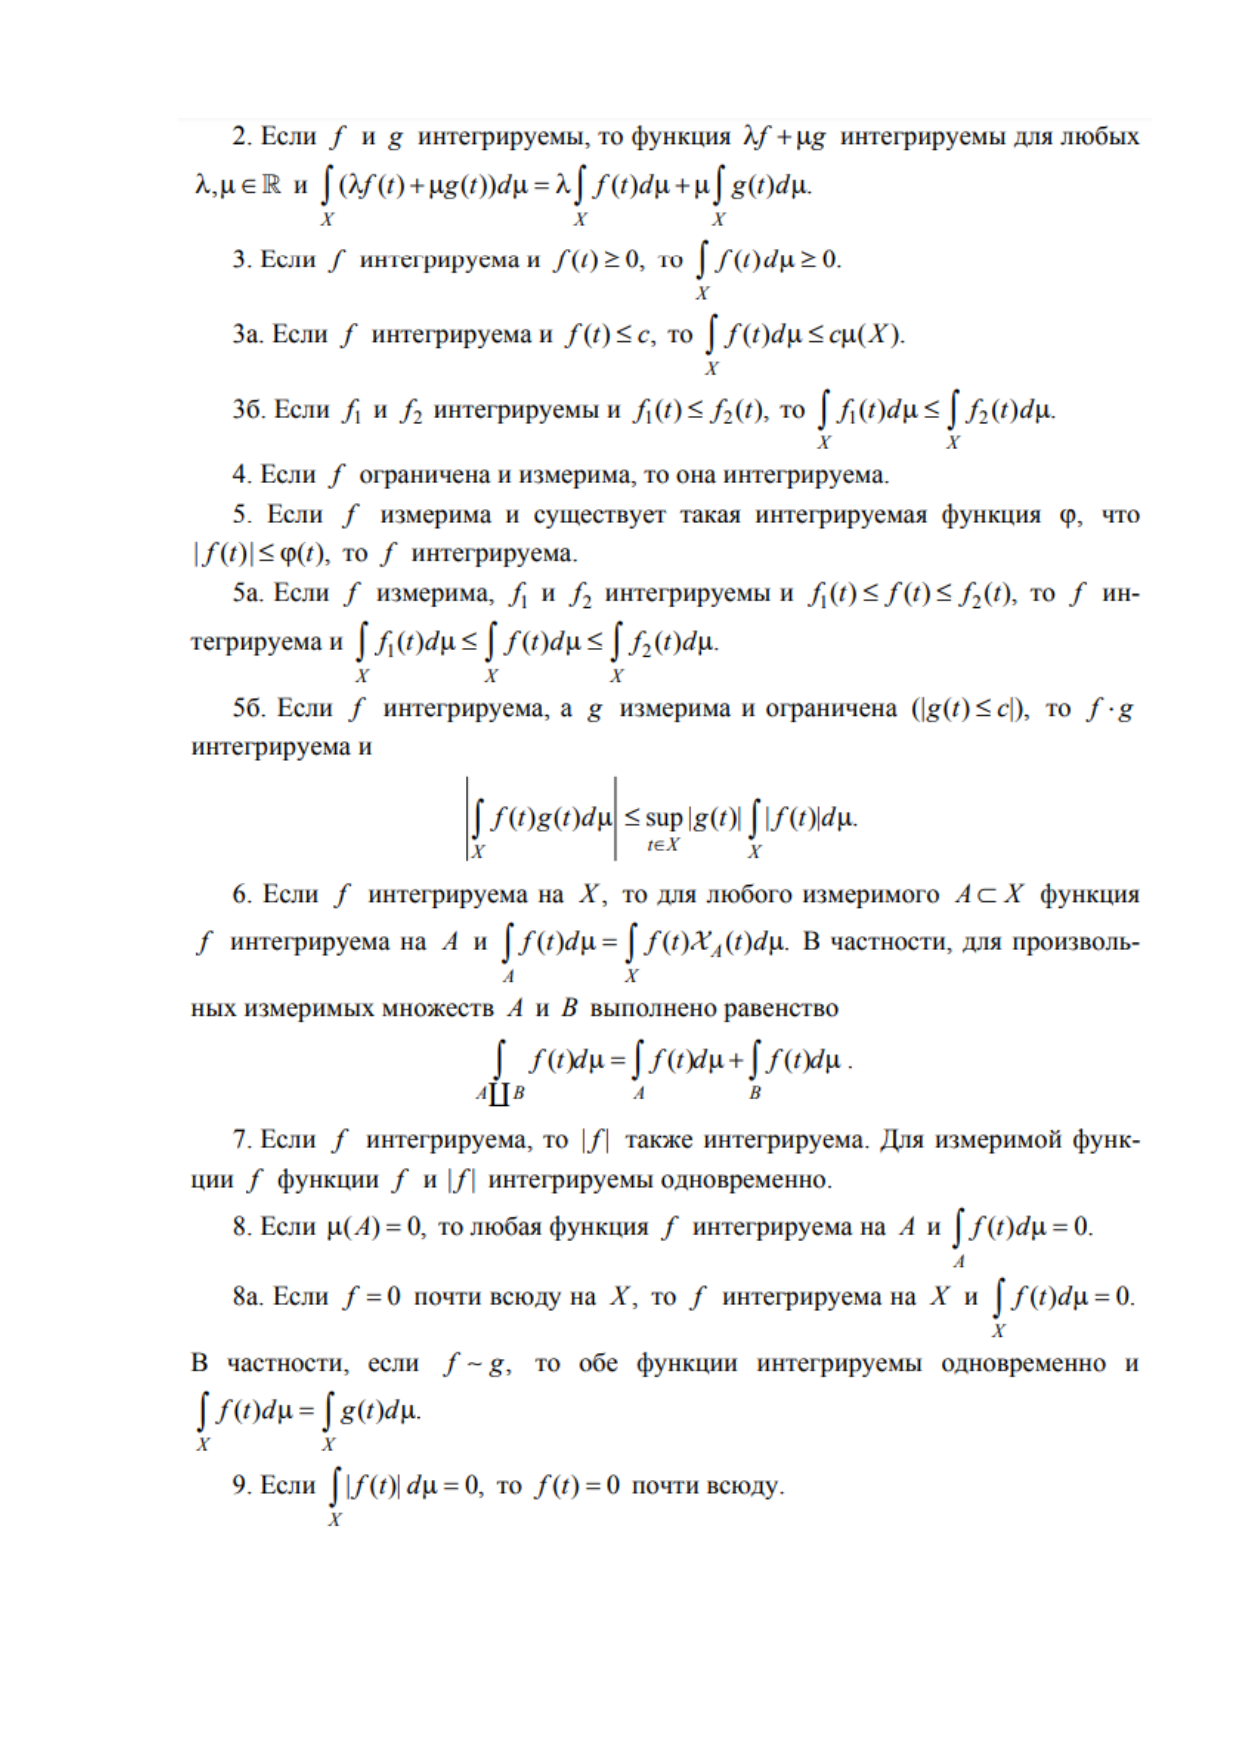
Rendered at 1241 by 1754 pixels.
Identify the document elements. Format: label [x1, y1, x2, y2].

picture [177, 118, 1152, 1538]
